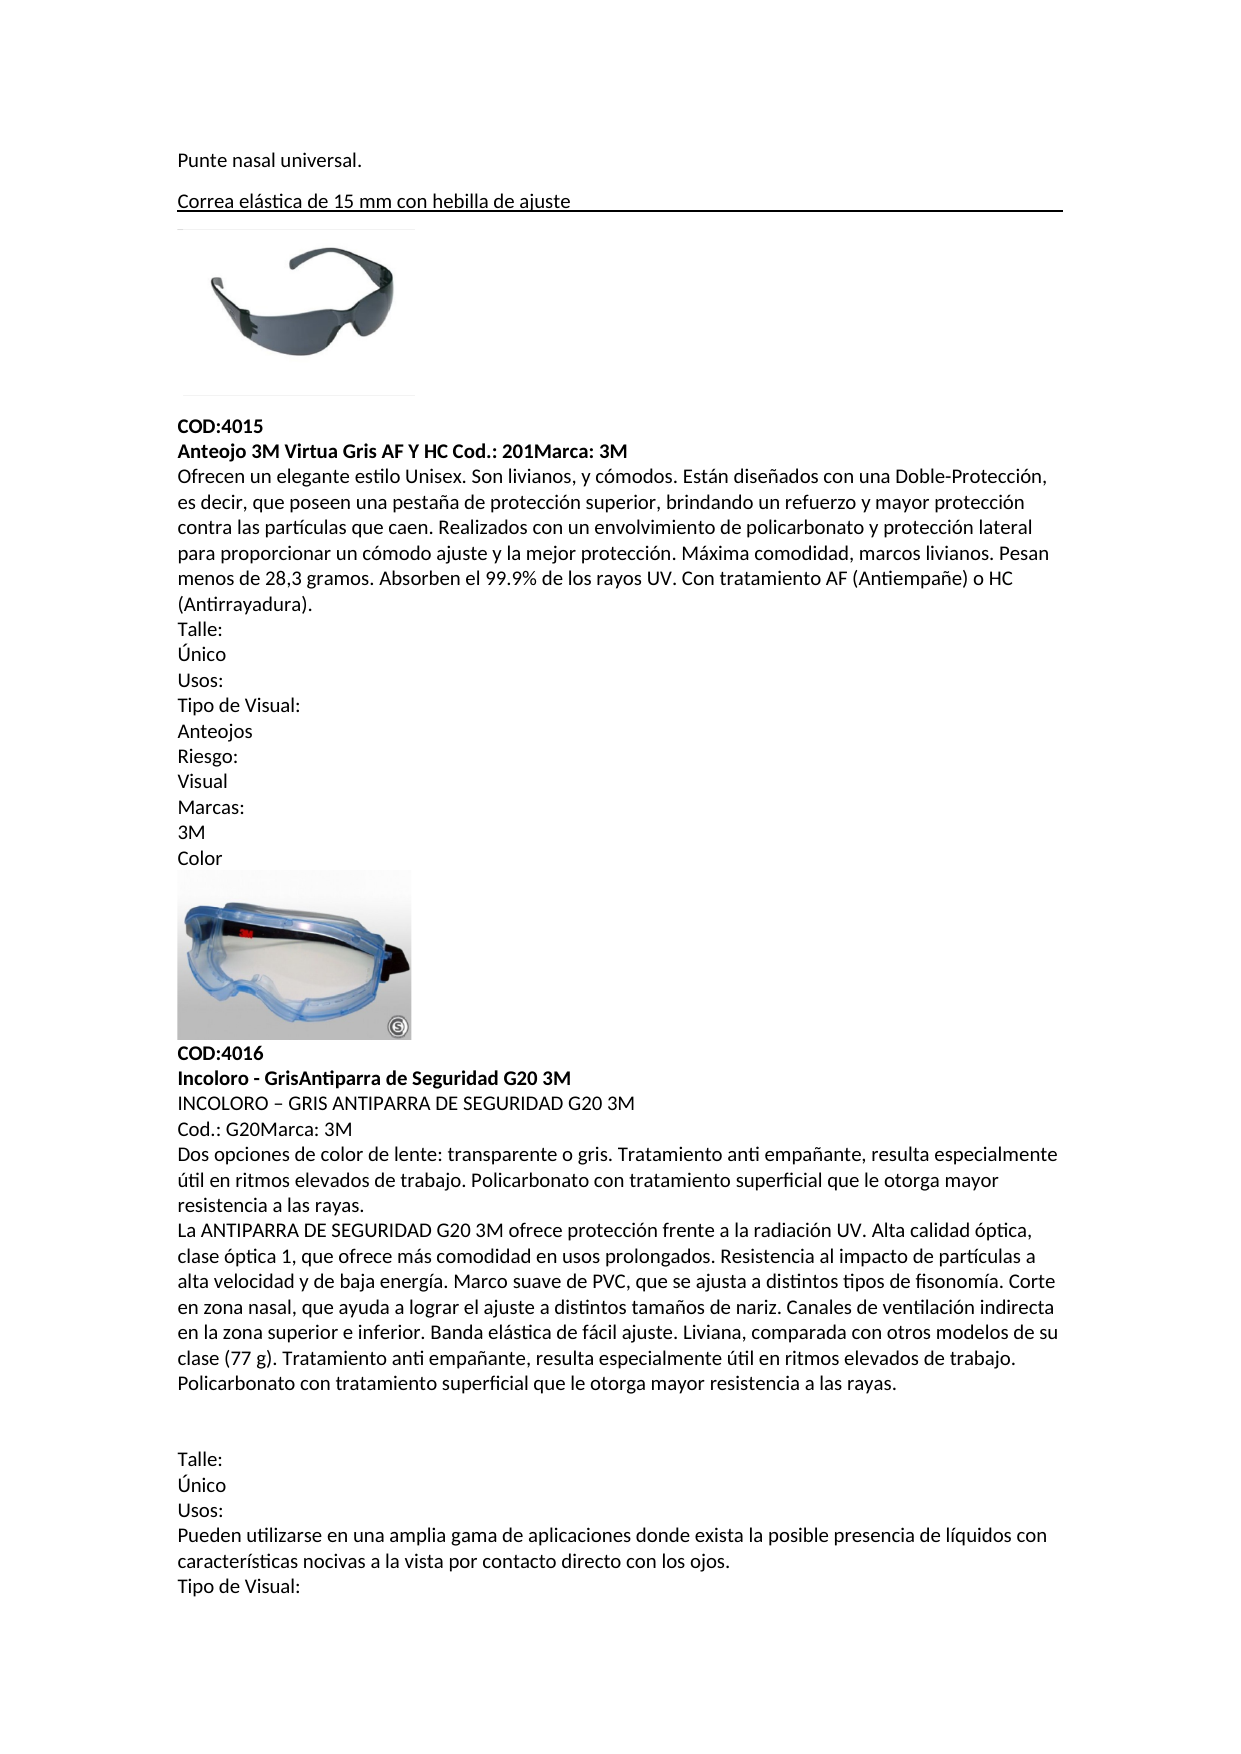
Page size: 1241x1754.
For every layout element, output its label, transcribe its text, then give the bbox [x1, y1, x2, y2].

text Marcas: [177, 794, 1063, 819]
text Riesgo: [177, 743, 1063, 769]
text COD:4016 [177, 1040, 1063, 1065]
text Visual [177, 769, 1063, 794]
text Tipo de Visual: [177, 1573, 1063, 1599]
picture [177, 870, 412, 1040]
text Dos opciones de color de lente: transparente o gris. Tratamiento anti empañante, resulta especialmente útil en ritmos elevados de trabajo. Policarbonato con tratamiento superficial que le otorga mayor resistencia a las rayas. [177, 1141, 1063, 1218]
text Usos: [177, 1497, 1063, 1523]
text Punte nasal universal. [177, 148, 1063, 173]
text Único [177, 642, 1063, 667]
text Talle: [177, 616, 1063, 642]
text Usos: [177, 667, 1063, 692]
text Color [177, 845, 1063, 870]
text INCOLORO – GRIS ANTIPARRA DE SEGURIDAD G20 3M [177, 1091, 1063, 1116]
text Talle: [177, 1446, 1063, 1472]
text Tipo de Visual: [177, 692, 1063, 718]
text Pueden utilizarse en una amplia gama de aplicaciones donde exista la posible presencia de líquidos con características nocivas a la vista por contacto directo con los ojos. [177, 1523, 1063, 1573]
text Incoloro - GrisAntiparra de Seguridad G20 3M [177, 1065, 1063, 1091]
text Anteojos [177, 718, 1063, 743]
text COD:4015 [177, 413, 1063, 438]
text La ANTIPARRA DE SEGURIDAD G20 3M ofrece protección frente a la radiación UV. Alta calidad óptica, clase óptica 1, que ofrece más comodidad en usos prolongados. Resistencia al impacto de partículas a alta velocidad y de baja energía. Marco suave de PVC, que se ajusta a distintos tipos de fisonomía. Corte en zona nasal, que ayuda a lograr el ajuste a distintos tamaños de nariz. Canales de ventilación indirecta en la zona superior e inferior. Banda elástica de fácil ajuste. Liviana, comparada con otros modelos de su clase (77 g). Tratamiento anti empañante, resulta especialmente útil en ritmos elevados de trabajo. Policarbonato con tratamiento superficial que le otorga mayor resistencia a las rayas. [177, 1218, 1063, 1396]
text Cod.: G20Marca: 3M [177, 1116, 1063, 1141]
text Anteojo 3M Virtua Gris AF Y HC Cod.: 201Marca: 3M [177, 438, 1063, 464]
picture [177, 229, 415, 413]
text Único [177, 1472, 1063, 1497]
text Ofrecen un elegante estilo Unisex. Son livianos, y cómodos. Están diseñados con una Doble-Protección, es decir, que poseen una pestaña de protección superior, brindando un refuerzo y mayor protección contra las partículas que caen. Realizados con un envolvimiento de policarbonato y protección lateral para proporcionar un cómodo ajuste y la mejor protección. Máxima comodidad, marcos livianos. Pesan menos de 28,3 gramos. Absorben el 99.9% de los rayos UV. Con tratamiento AF (Antiempañe) o HC (Antirrayadura). [177, 464, 1063, 616]
text Correa elástica de 15 mm con hebilla de ajuste [177, 189, 1063, 210]
text 3M [177, 819, 1063, 845]
